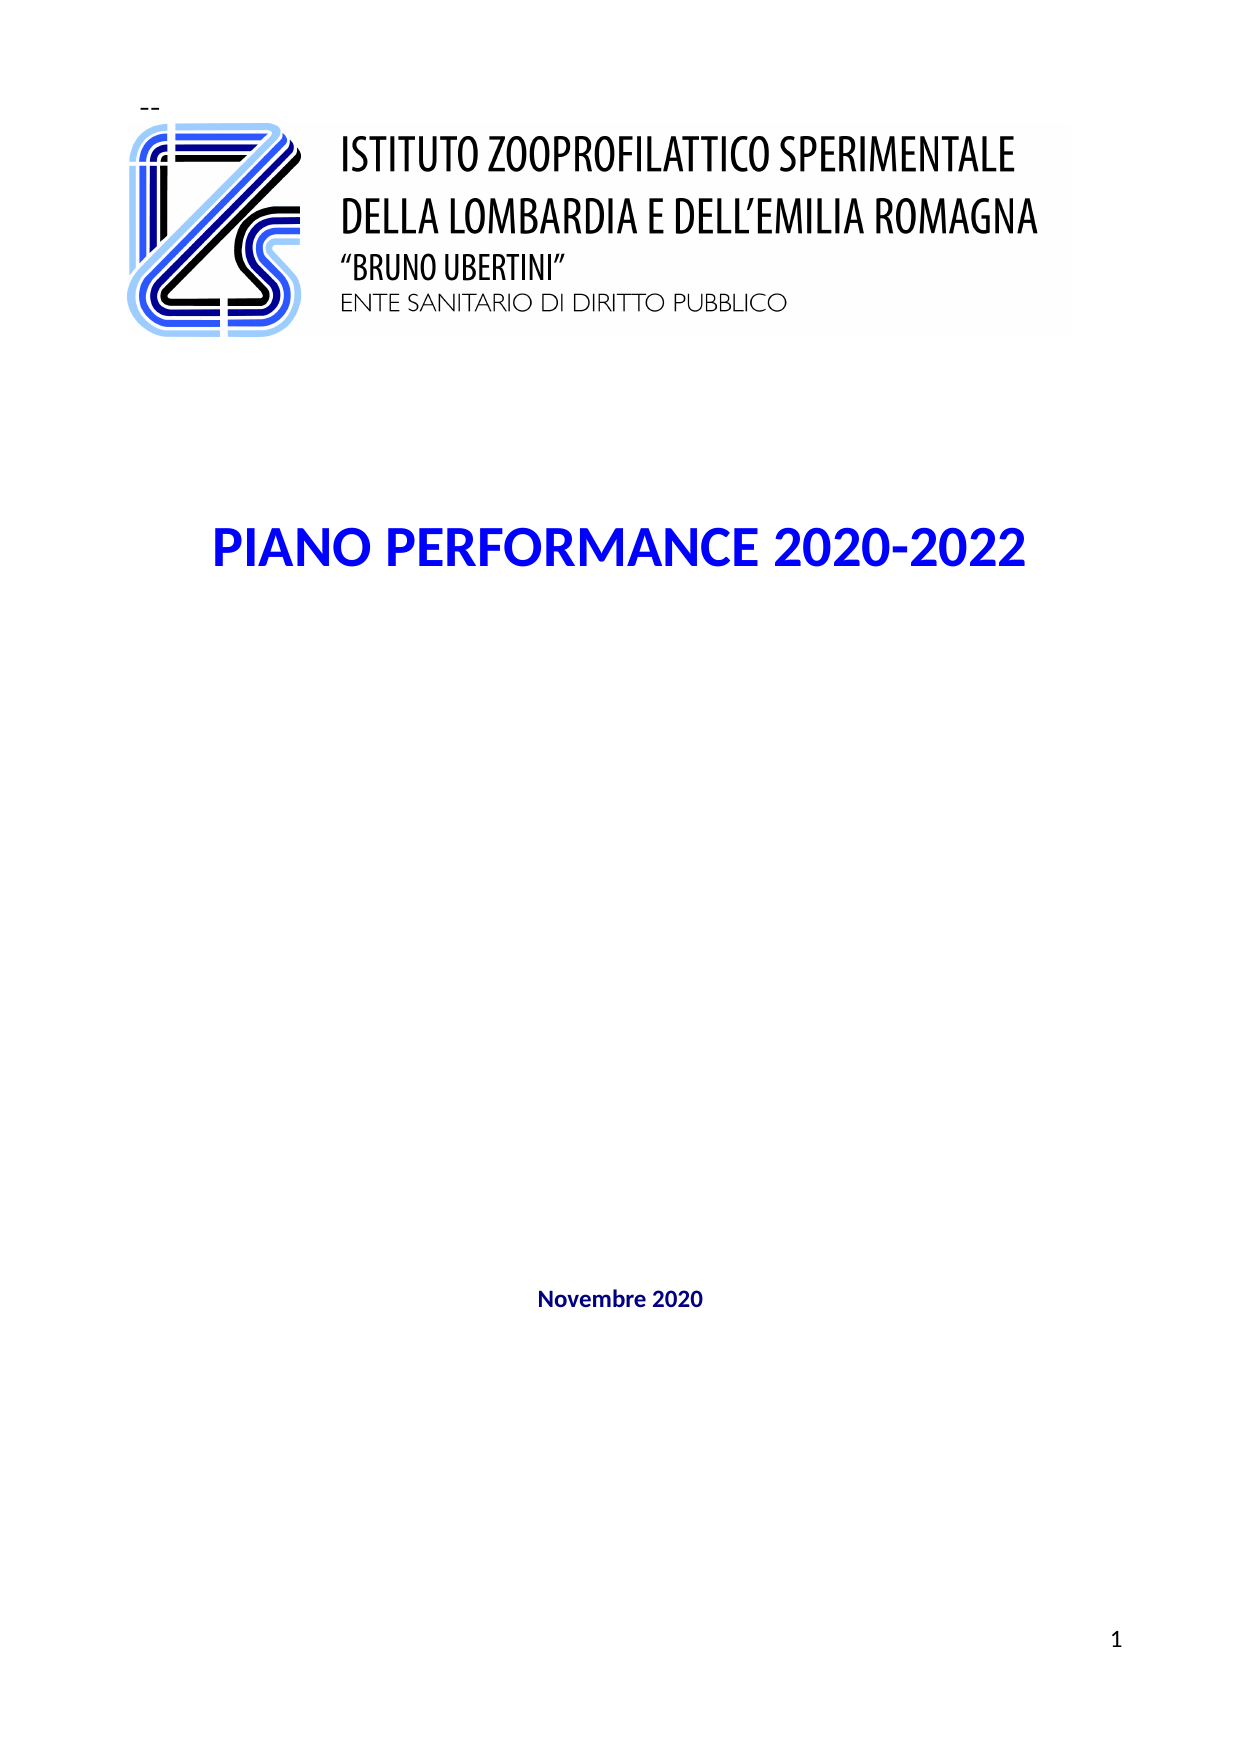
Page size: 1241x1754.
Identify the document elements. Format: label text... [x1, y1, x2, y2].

text Novembre 2020 [118, 1283, 1122, 1314]
picture [127, 124, 1072, 337]
text PIANO PERFORMANCE 2020-2022 [118, 510, 1122, 581]
text –– [139, 94, 1122, 121]
